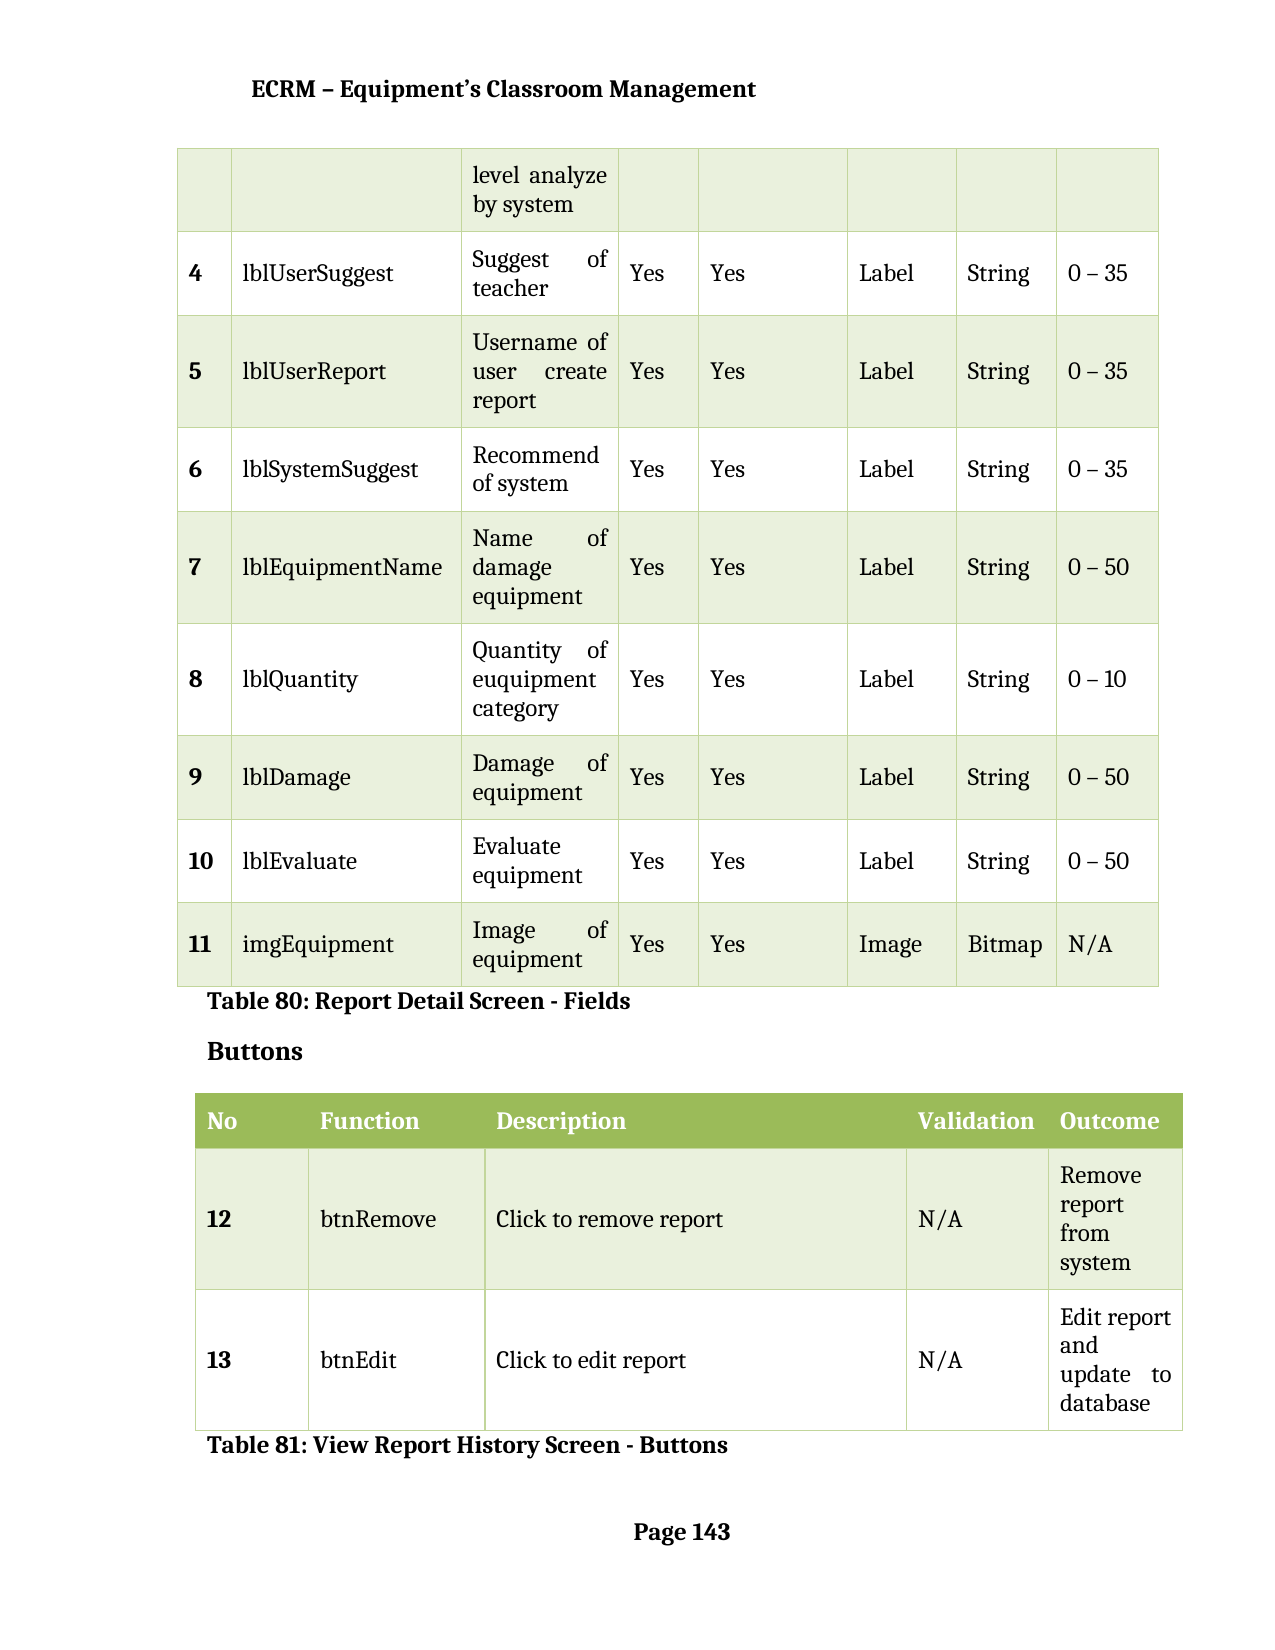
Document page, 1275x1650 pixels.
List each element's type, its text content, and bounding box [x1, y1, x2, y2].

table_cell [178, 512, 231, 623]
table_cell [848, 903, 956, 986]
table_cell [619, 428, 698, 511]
text Table : Report Detail Screen - Fields [207, 987, 1157, 1016]
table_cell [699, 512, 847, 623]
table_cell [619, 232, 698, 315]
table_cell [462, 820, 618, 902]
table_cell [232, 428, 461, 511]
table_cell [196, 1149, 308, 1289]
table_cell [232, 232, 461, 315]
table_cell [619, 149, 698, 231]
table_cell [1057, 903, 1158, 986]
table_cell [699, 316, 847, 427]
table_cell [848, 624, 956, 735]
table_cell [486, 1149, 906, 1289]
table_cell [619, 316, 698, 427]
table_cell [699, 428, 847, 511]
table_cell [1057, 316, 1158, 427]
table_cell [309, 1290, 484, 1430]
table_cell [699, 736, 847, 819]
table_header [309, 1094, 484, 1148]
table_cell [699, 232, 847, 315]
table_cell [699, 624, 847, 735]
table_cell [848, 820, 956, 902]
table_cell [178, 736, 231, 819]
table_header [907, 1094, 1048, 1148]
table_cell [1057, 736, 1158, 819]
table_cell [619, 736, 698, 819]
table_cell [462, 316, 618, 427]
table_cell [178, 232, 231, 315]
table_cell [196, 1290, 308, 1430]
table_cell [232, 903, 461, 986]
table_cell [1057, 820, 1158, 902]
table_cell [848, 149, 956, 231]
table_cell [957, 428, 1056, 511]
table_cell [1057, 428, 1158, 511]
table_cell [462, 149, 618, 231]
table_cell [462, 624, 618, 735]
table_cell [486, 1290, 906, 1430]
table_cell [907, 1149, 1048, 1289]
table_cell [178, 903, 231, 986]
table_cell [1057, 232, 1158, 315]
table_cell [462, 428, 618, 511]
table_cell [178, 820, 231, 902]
list Buttons [207, 1036, 1157, 1068]
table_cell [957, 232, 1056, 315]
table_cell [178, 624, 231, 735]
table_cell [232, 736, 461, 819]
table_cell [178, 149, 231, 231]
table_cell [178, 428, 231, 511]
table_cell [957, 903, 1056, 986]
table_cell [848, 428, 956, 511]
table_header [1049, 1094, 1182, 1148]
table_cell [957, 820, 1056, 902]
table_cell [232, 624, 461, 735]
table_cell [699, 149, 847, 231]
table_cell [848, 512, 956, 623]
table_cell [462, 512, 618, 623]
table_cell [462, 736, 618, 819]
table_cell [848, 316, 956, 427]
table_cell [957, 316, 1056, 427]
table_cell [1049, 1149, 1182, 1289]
text Table : View Report History Screen - Buttons [207, 1431, 1157, 1460]
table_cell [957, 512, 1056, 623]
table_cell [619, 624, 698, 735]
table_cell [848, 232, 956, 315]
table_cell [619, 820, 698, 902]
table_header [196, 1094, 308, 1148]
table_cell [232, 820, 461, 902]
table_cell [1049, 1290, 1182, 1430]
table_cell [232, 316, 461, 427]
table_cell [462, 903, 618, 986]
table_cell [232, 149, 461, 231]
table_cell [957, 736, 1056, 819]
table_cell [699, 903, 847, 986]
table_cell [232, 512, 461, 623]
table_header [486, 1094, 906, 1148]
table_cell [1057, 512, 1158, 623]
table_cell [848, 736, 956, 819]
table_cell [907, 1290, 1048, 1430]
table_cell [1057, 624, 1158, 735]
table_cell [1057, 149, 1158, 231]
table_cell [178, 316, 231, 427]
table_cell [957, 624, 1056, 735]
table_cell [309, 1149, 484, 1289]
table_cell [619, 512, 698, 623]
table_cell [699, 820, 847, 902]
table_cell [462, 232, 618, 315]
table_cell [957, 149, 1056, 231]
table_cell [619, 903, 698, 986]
